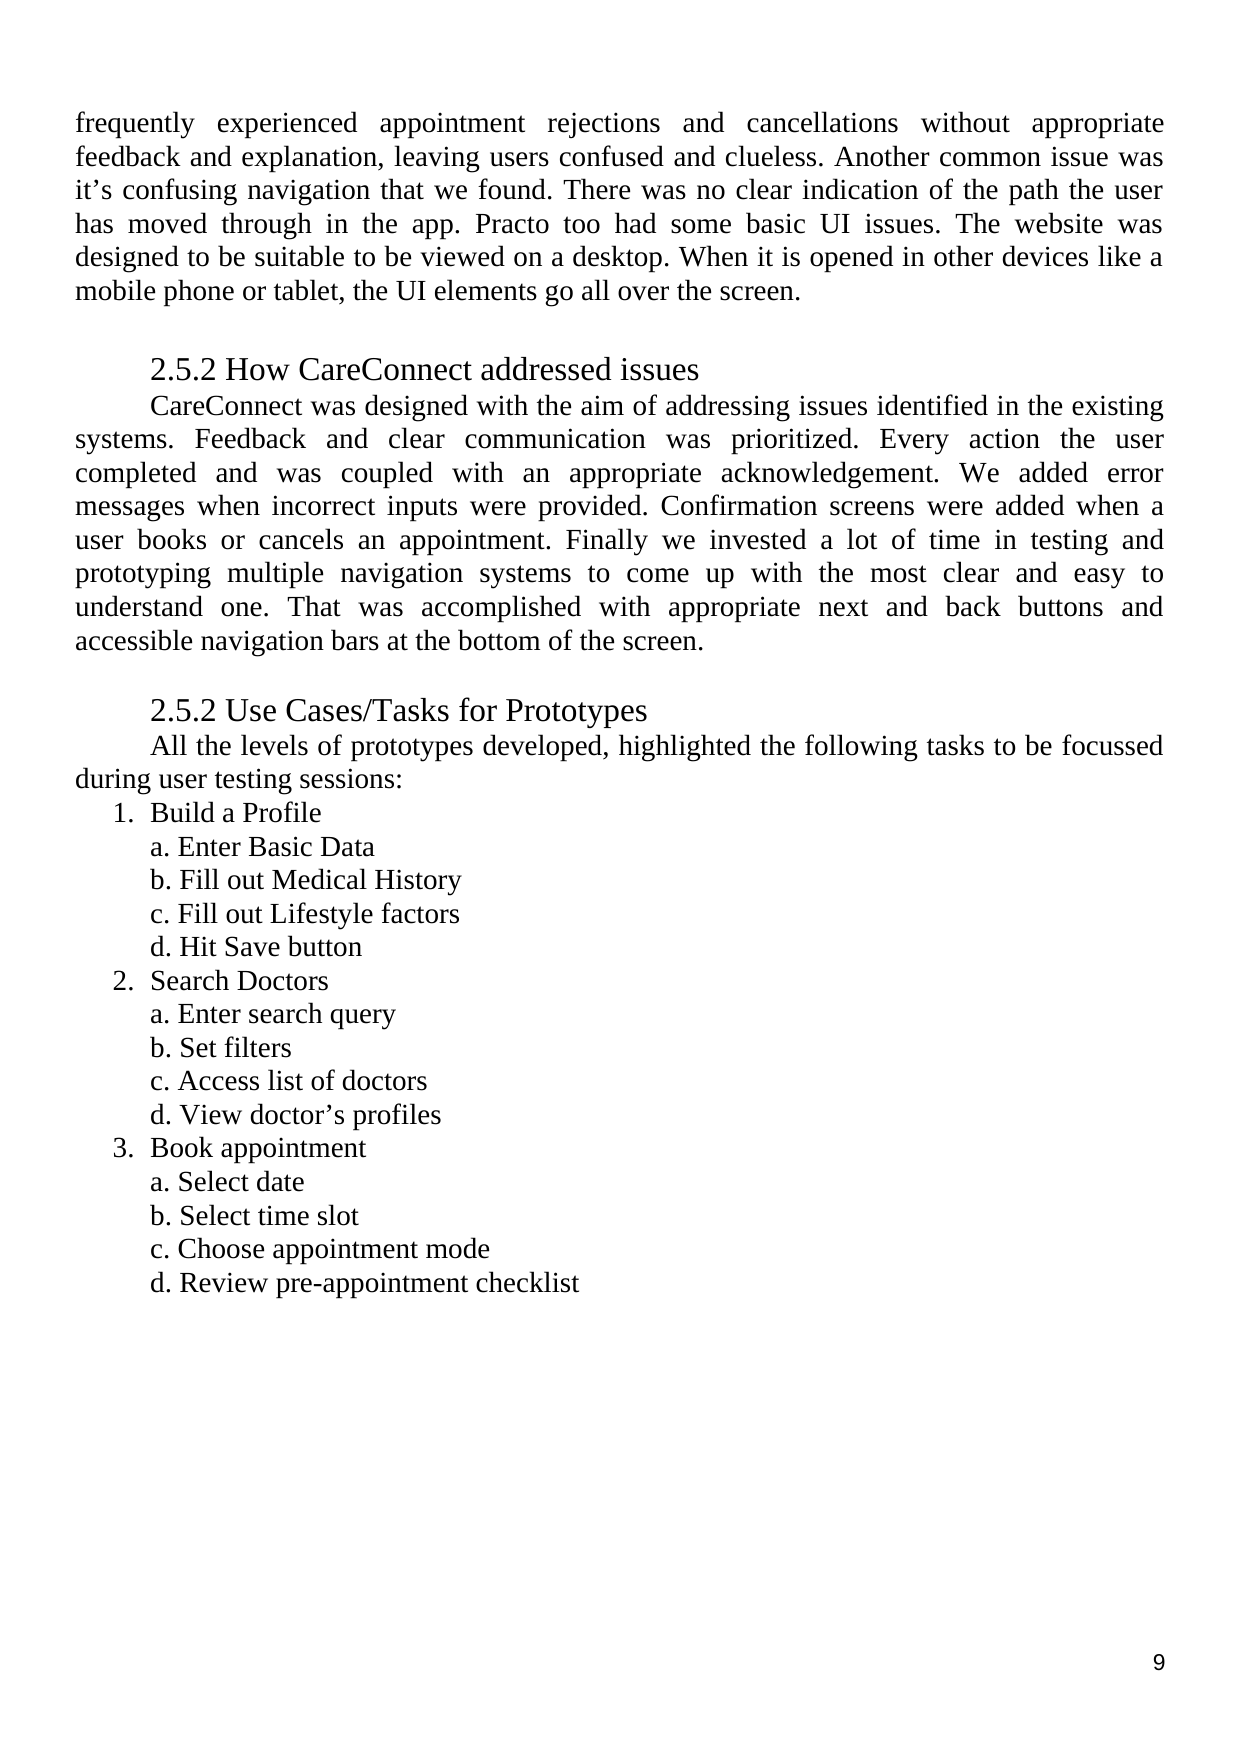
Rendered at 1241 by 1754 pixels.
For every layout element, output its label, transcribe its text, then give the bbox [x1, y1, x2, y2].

text a. Select date [150, 1164, 1165, 1198]
list Build a Profile [112, 795, 1165, 829]
text d. View doctor’s profiles [150, 1097, 1165, 1131]
text d. Review pre-appointment checklist [150, 1265, 1165, 1298]
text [75, 105, 1165, 306]
list Book appointment [112, 1131, 1165, 1164]
text c. Fill out Lifestyle factors [150, 896, 1165, 929]
text a. Enter Basic Data [150, 829, 1165, 862]
text 2.5.2 Use Cases/Tasks for Prototypes [75, 690, 1165, 728]
text All the levels of prototypes developed, highlighted the following tasks to be focussed during user testing sessions: [75, 728, 1165, 795]
text b. Fill out Medical History [150, 862, 1165, 896]
list Search Doctors [112, 963, 1165, 996]
text a. Enter search query [150, 996, 1165, 1030]
text c. Choose appointment mode [150, 1231, 1165, 1265]
text CareConnect was designed with the aim of addressing issues identified in the existing systems. Feedback and clear communication was prioritized. Every action the user completed and was coupled with an appropriate acknowledgement. We added error messages when incorrect inputs were provided. Confirmation screens were added when a user books or cancels an appointment. Finally we invested a lot of time in testing and prototyping multiple navigation systems to come up with the most clear and easy to understand one. That was accomplished with appropriate next and back buttons and accessible navigation bars at the bottom of the screen. [75, 388, 1165, 656]
text b. Set filters [150, 1030, 1165, 1063]
text c. Access list of doctors [150, 1063, 1165, 1097]
text 2.5.2 How CareConnect addressed issues [75, 349, 1165, 388]
text b. Select time slot [150, 1198, 1165, 1231]
text d. Hit Save button [150, 929, 1165, 963]
